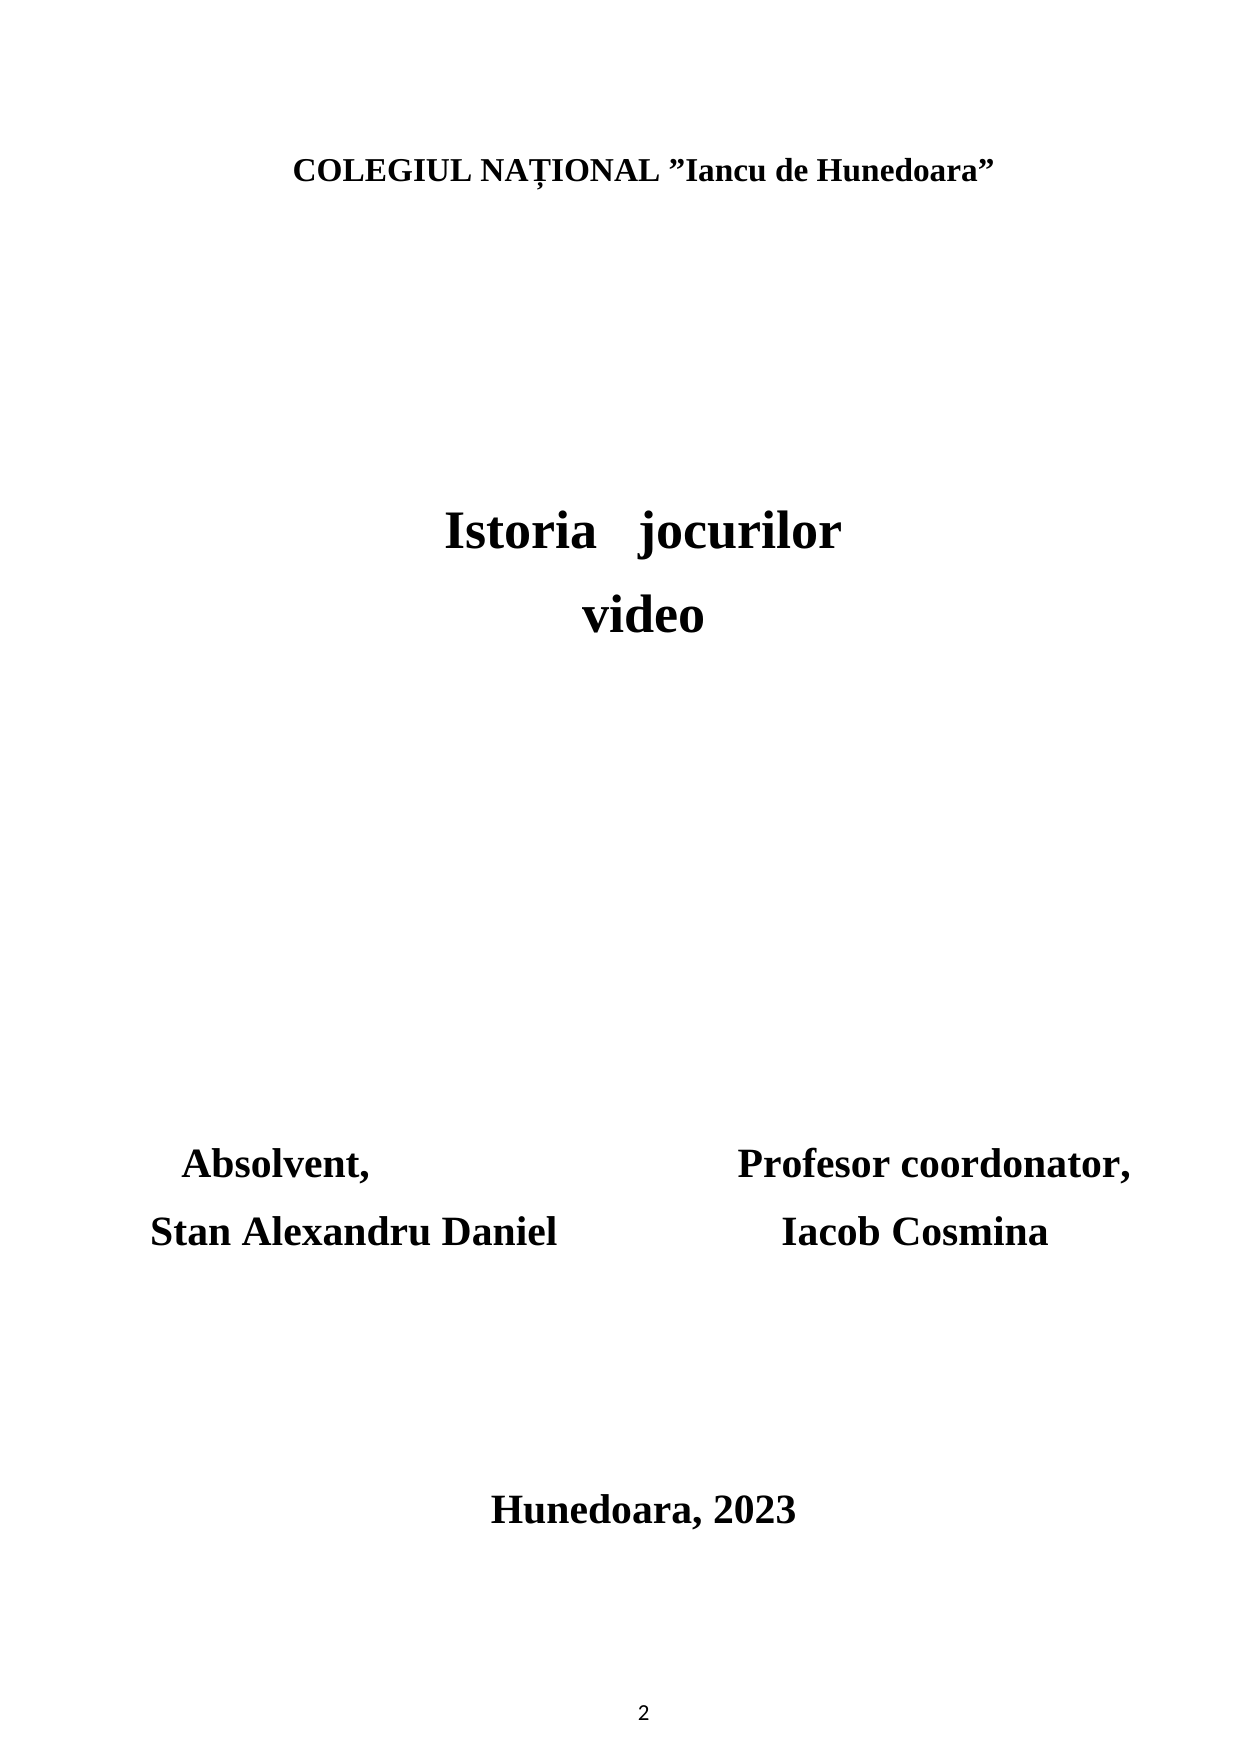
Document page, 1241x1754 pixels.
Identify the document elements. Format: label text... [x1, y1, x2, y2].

text Absolvent, Profesor coordonator, [150, 1138, 1137, 1186]
text Istoria jocurilor [150, 498, 1137, 560]
text video [150, 582, 1137, 644]
text Stan Alexandru Daniel Iacob Cosmina [150, 1207, 1137, 1306]
text COLEGIUL NAȚIONAL ”Iancu de Hunedoara” [150, 150, 1137, 188]
text Hunedoara, 2023 [150, 1484, 1137, 1532]
